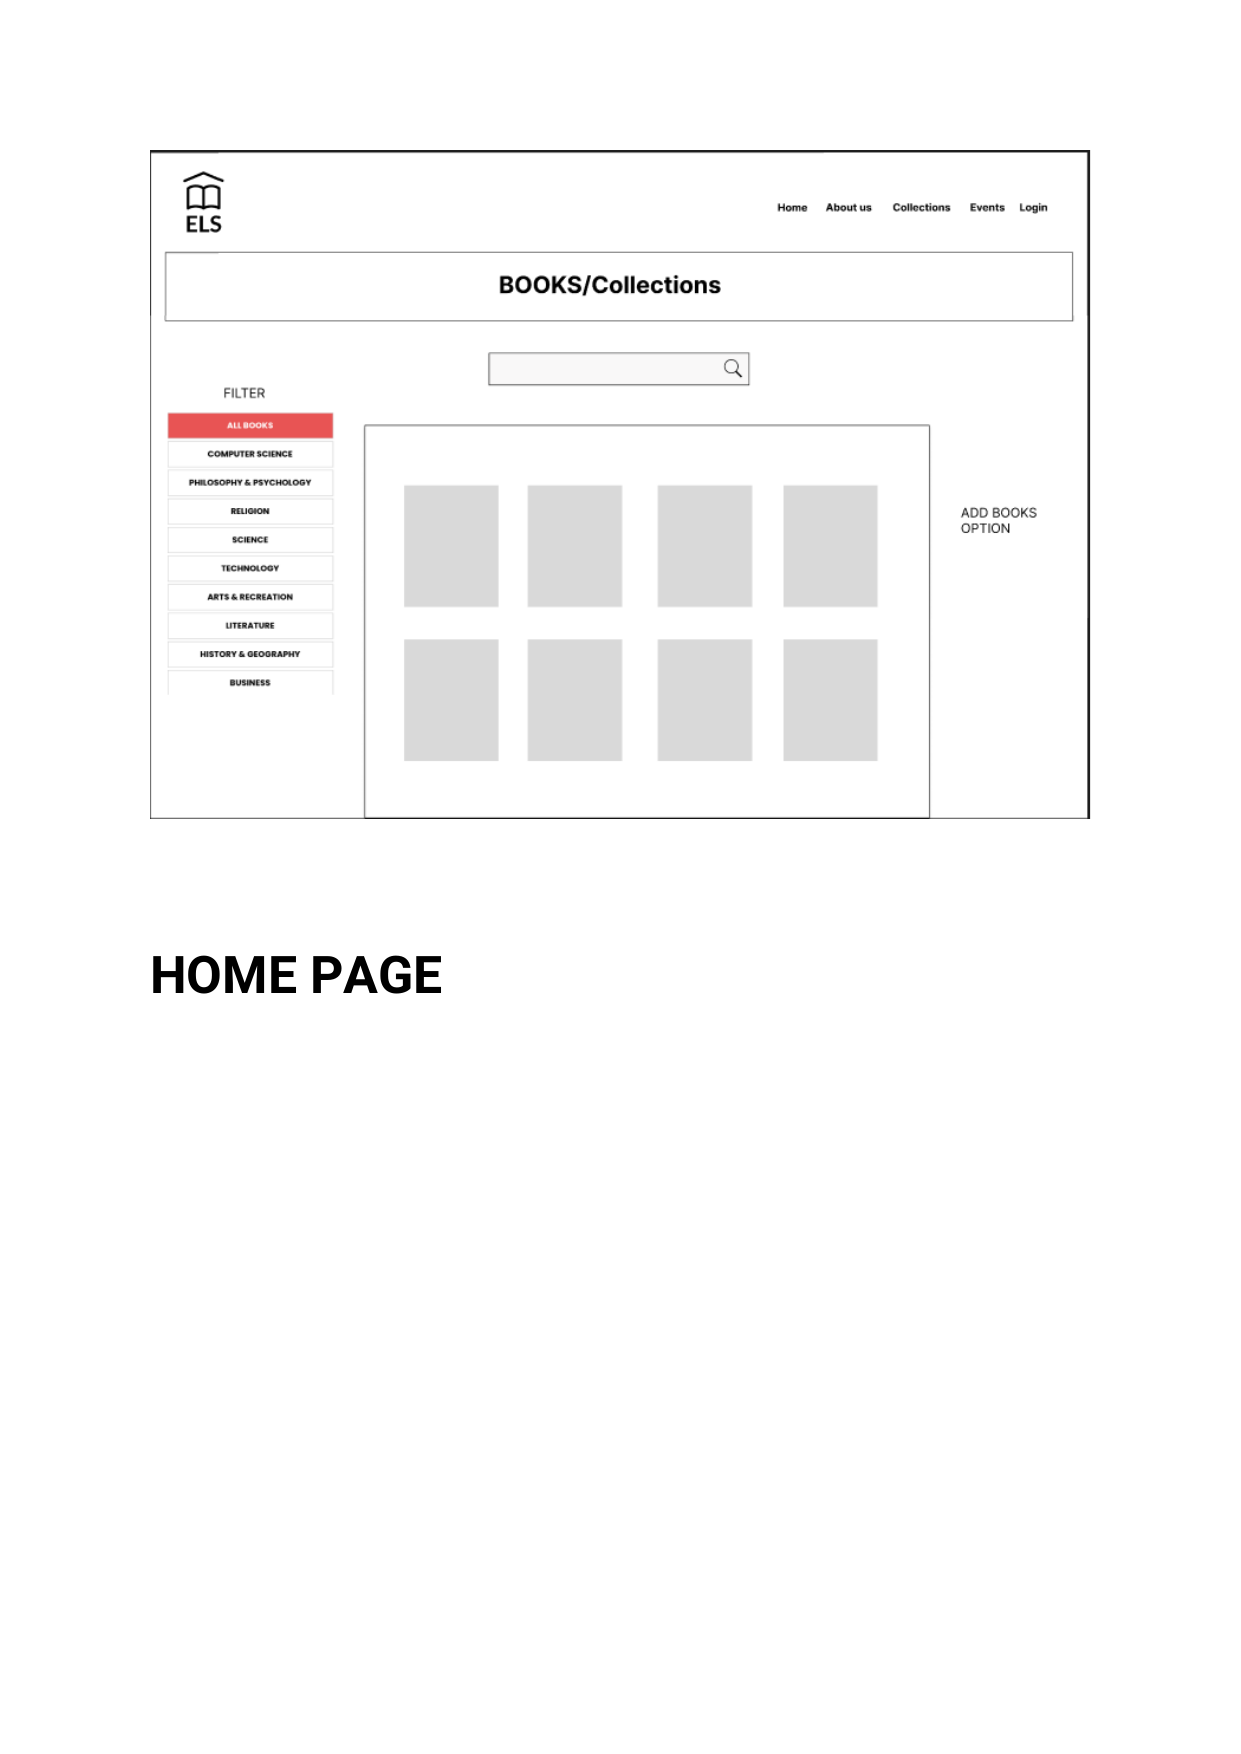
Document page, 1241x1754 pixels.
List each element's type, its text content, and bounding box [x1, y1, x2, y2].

text HOME PAGE [150, 901, 1090, 1006]
picture [150, 150, 1091, 819]
